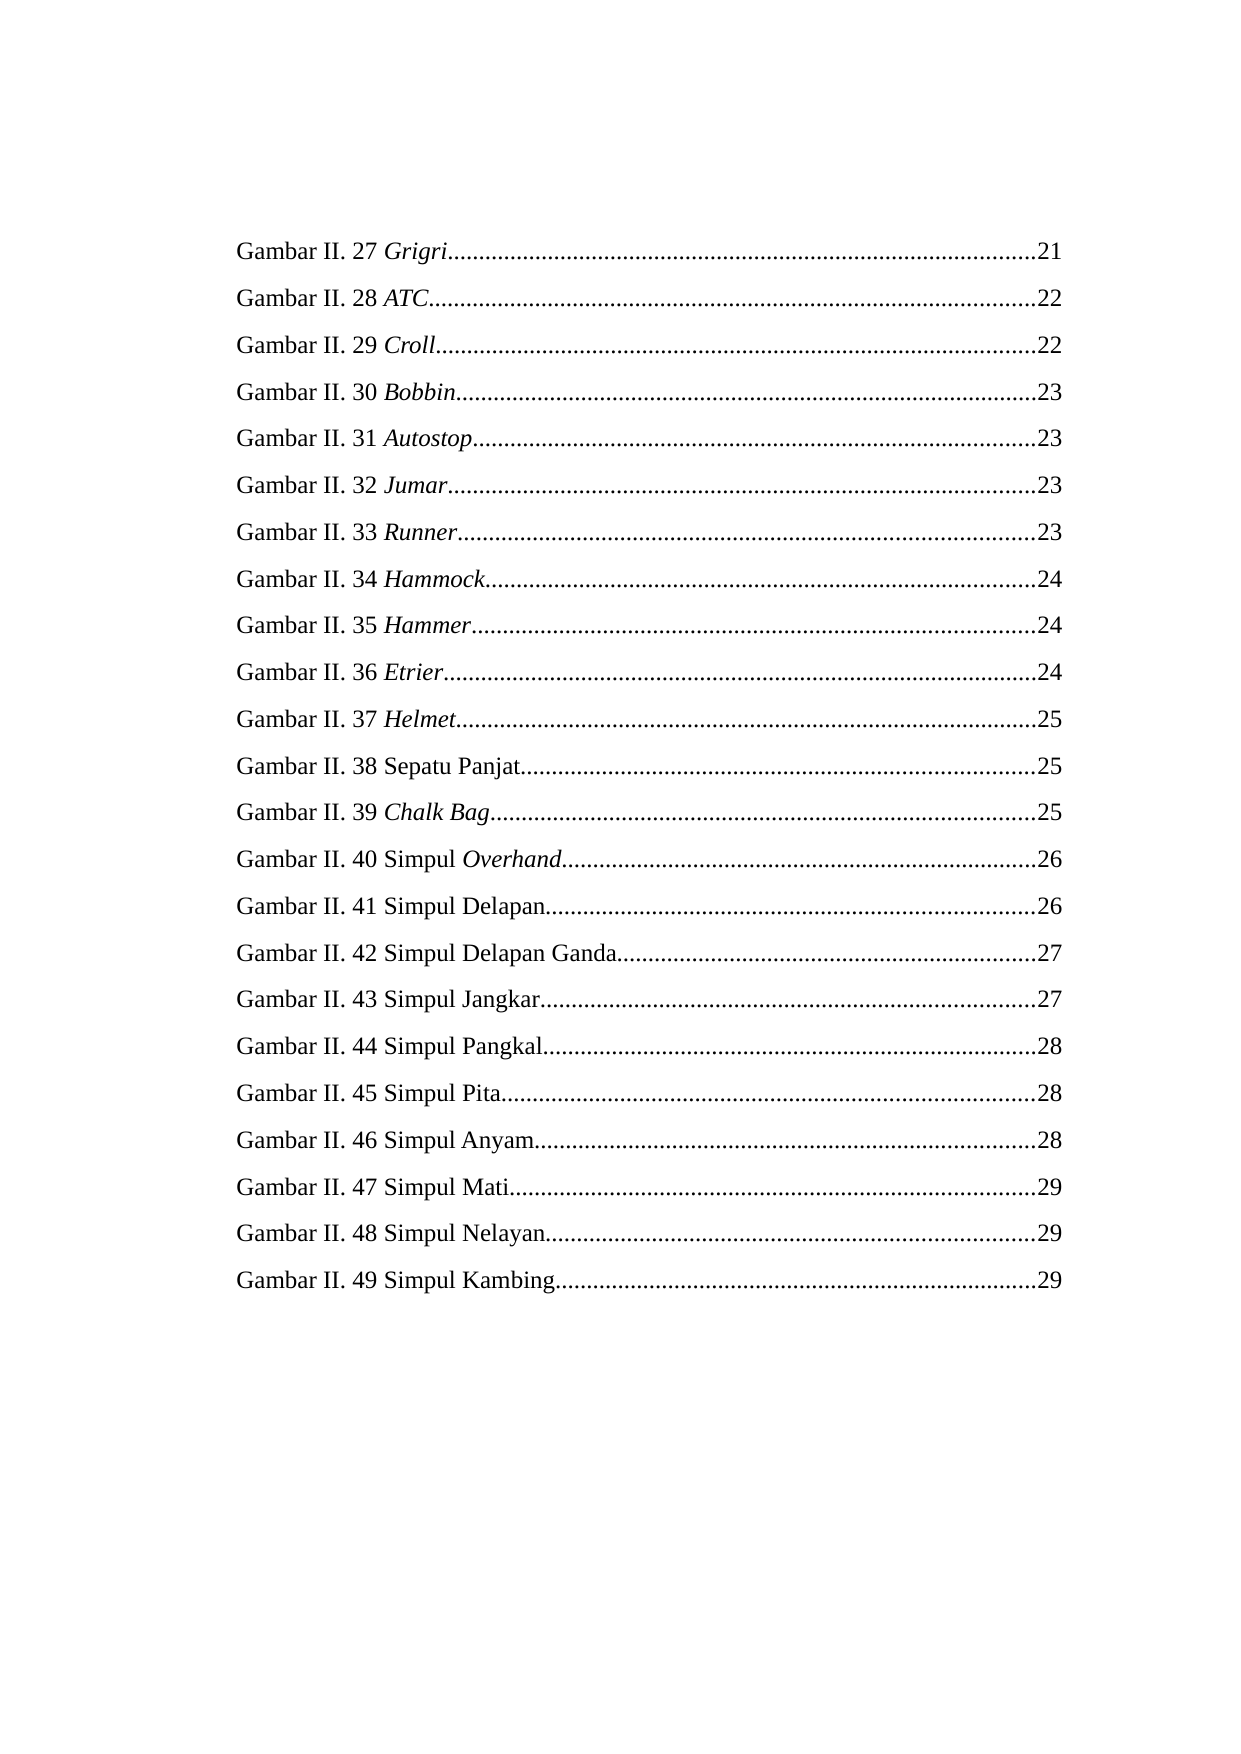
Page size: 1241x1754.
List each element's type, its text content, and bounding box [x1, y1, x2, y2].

text Gambar II. 40 Simpul Overhand 26 [236, 844, 1063, 873]
text Gambar II. 31 Autostop 23 [236, 423, 1063, 452]
text Gambar II. 32 Jumar 23 [236, 470, 1063, 499]
text Gambar II. 48 Simpul Nelayan 29 [236, 1218, 1063, 1247]
text Gambar II. 38 Sepatu Panjat 25 [236, 751, 1063, 779]
text Gambar II. 49 Simpul Kambing 29 [236, 1265, 1063, 1294]
text Gambar II. 33 Runner 23 [236, 517, 1063, 546]
text Gambar II. 29 Croll 22 [236, 330, 1063, 358]
text Gambar II. 44 Simpul Pangkal 28 [236, 1031, 1063, 1060]
text Gambar II. 46 Simpul Anyam 28 [236, 1125, 1063, 1154]
text Gambar II. 35 Hammer 24 [236, 610, 1063, 639]
text Gambar II. 47 Simpul Mati 29 [236, 1172, 1063, 1200]
text Gambar II. 42 Simpul Delapan Ganda 27 [236, 938, 1063, 967]
text Gambar II. 43 Simpul Jangkar 27 [236, 984, 1063, 1013]
text Gambar II. 27 Grigri 21 [236, 236, 1063, 265]
text Gambar II. 39 Chalk Bag 25 [236, 797, 1063, 826]
text Gambar II. 36 Etrier 24 [236, 657, 1063, 686]
text Gambar II. 45 Simpul Pita 28 [236, 1078, 1063, 1107]
text Gambar II. 37 Helmet 25 [236, 704, 1063, 733]
text Gambar II. 30 Bobbin 23 [236, 377, 1063, 405]
text Gambar II. 28 ATC 22 [236, 283, 1063, 312]
text Gambar II. 34 Hammock 24 [236, 564, 1063, 592]
text Gambar II. 41 Simpul Delapan 26 [236, 891, 1063, 920]
